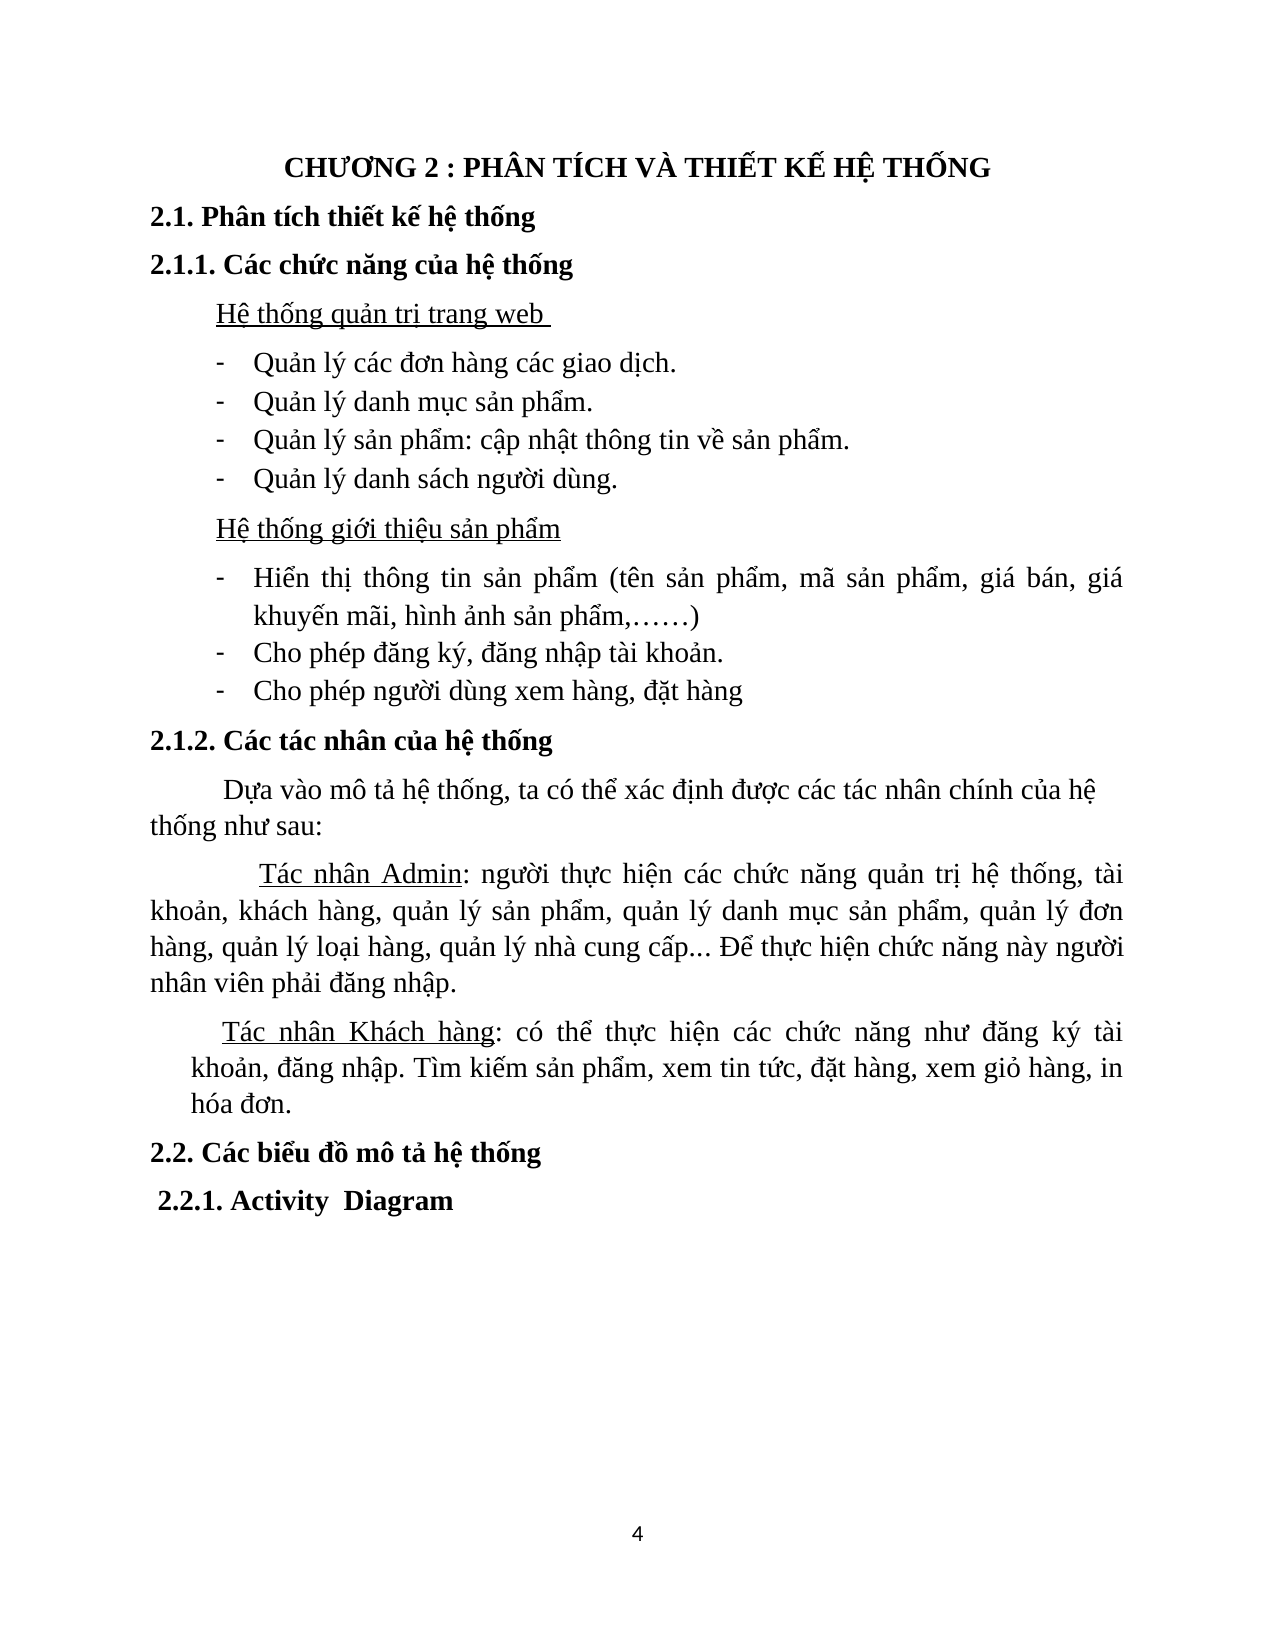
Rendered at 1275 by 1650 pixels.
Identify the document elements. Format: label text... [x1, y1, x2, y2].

text Tác nhân Admin: người thực hiện các chức năng quản trị hệ thống, tài khoản, khách hàng, quản lý sản phẩm, quản lý danh mục sản phẩm, quản lý đơn hàng, quản lý loại hàng, quản lý nhà cung cấp... Để thực hiện chức năng này người nhân viên phải đăng nhập. [150, 857, 1125, 999]
text Hệ thống giới thiệu sản phẩm [150, 511, 1125, 544]
list Quản lý danh mục sản phẩm. [216, 383, 1125, 419]
text Hệ thống quản trị trang web [150, 296, 1125, 329]
list Cho phép người dùng xem hàng, đặt hàng [216, 672, 1125, 708]
subtitle 2.1.2. Các tác nhân của hệ thống [150, 723, 1125, 757]
subtitle 2.2. Các biểu đồ mô tả hệ thống [150, 1135, 1125, 1168]
list Quản lý các đơn hàng các giao dịch. [216, 344, 1125, 380]
text Dựa vào mô tả hệ thống, ta có thể xác định được các tác nhân chính của hệ thống như sau: [150, 772, 1125, 842]
list Quản lý danh sách người dùng. [216, 460, 1125, 496]
subtitle 2.1.1. Các chức năng của hệ thống [150, 247, 1125, 281]
subtitle 2.2.1. Activity Diagram [150, 1183, 1125, 1217]
list Quản lý sản phẩm: cập nhật thông tin về sản phẩm. [216, 421, 1125, 457]
list Hiển thị thông tin sản phẩm (tên sản phẩm, mã sản phẩm, giá bán, giá khuyến mãi, hình ảnh sản phẩm,……) [216, 559, 1125, 631]
list Tác nhân Khách hàng: có thể thực hiện các chức năng như đăng ký tài khoản, đăng nhập. Tìm kiếm sản phẩm, xem tin tức, đặt hàng, xem giỏ hàng, in hóa đơn. [191, 1014, 1125, 1119]
subtitle 2.1. Phân tích thiết kế hệ thống [150, 199, 1125, 232]
subtitle CHƯƠNG 2 : PHÂN TÍCH VÀ THIẾT KẾ HỆ THỐNG [150, 150, 1125, 183]
list Cho phép đăng ký, đăng nhập tài khoản. [216, 634, 1125, 669]
